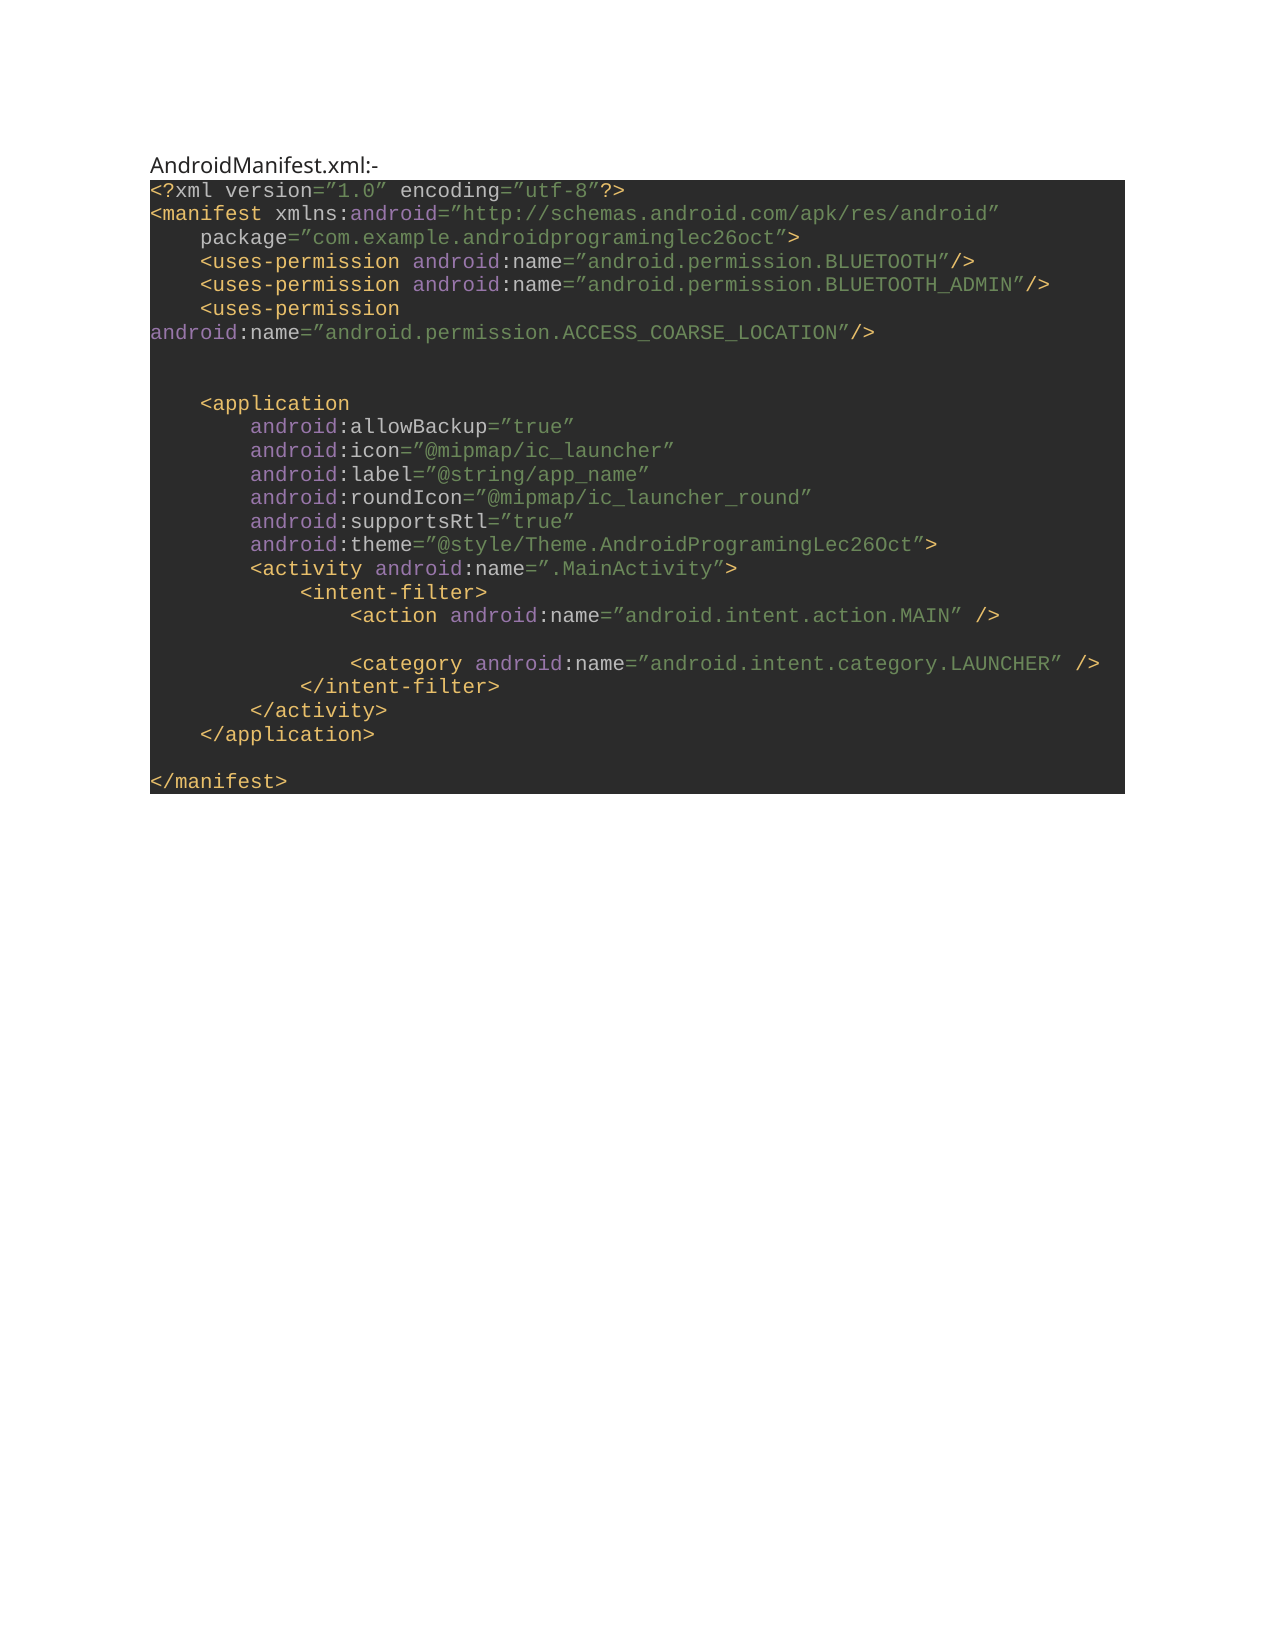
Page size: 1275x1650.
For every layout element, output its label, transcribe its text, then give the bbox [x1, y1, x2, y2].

text AndroidManifest.xml:- [150, 150, 1125, 180]
text <?xml version=”1.0” encoding=”utf-8”?> <manifest xmlns:android=”http://schemas.android.com/apk/res/android” package=”com.example.androidprograminglec26oct”> <uses-permission android:name=”android.permission.BLUETOOTH”/> <uses-permission android:name=”android.permission.BLUETOOTH_ADMIN”/> <uses-permission android:name=”android.permission.ACCESS_COARSE_LOCATION”/> <application android:allowBackup=”true” android:icon=”@mipmap/ic_launcher” android:label=”@string/app_name” android:roundIcon=”@mipmap/ic_launcher_round” android:supportsRtl=”true” android:theme=”@style/Theme.AndroidProgramingLec26Oct”> <activity android:name=”.MainActivity”> <intent-filter> <action android:name=”android.intent.action.MAIN” /> <category android:name=”android.intent.category.LAUNCHER” /> </intent-filter> </activity> </application> </manifest> [150, 180, 1125, 794]
